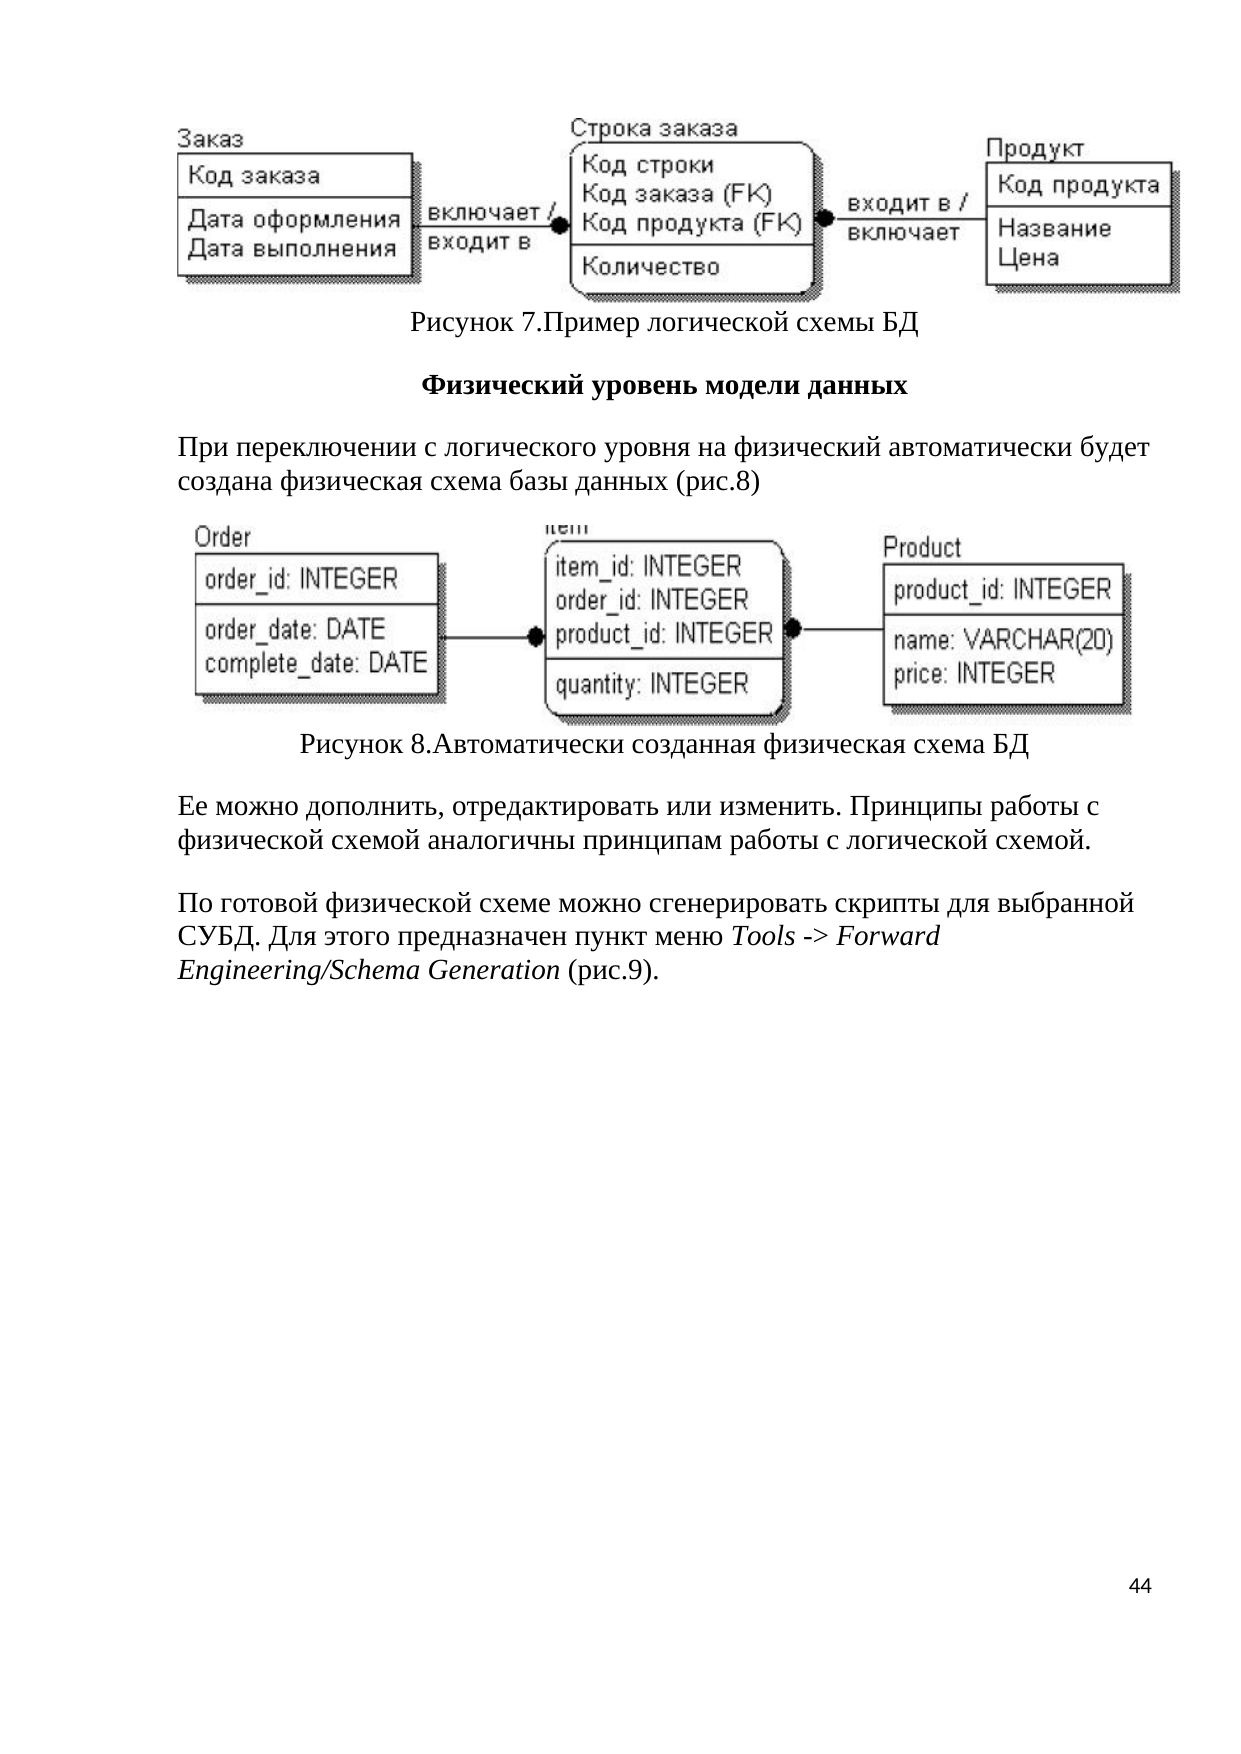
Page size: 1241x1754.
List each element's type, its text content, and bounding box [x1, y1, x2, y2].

text Физический уровень модели данных [177, 367, 1152, 400]
text По готовой физической схеме можно сгенерировать скрипты для выбранной СУБД. Для этого предназначен пункт меню Tools -> Forward Engineering/Schema Generation (рис.9). [177, 885, 1152, 985]
picture [194, 525, 1134, 726]
text При переключении с логического уровня на физический автоматически будет создана физическая схема базы данных (рис.8) [177, 429, 1152, 497]
text Рисунок 7.Пример логической схемы БД [177, 304, 1152, 338]
text Ее можно дополнить, отредактировать или изменить. Принципы работы с физической схемой аналогичны принципам работы с логической схемой. [177, 788, 1152, 856]
picture [177, 118, 1181, 304]
